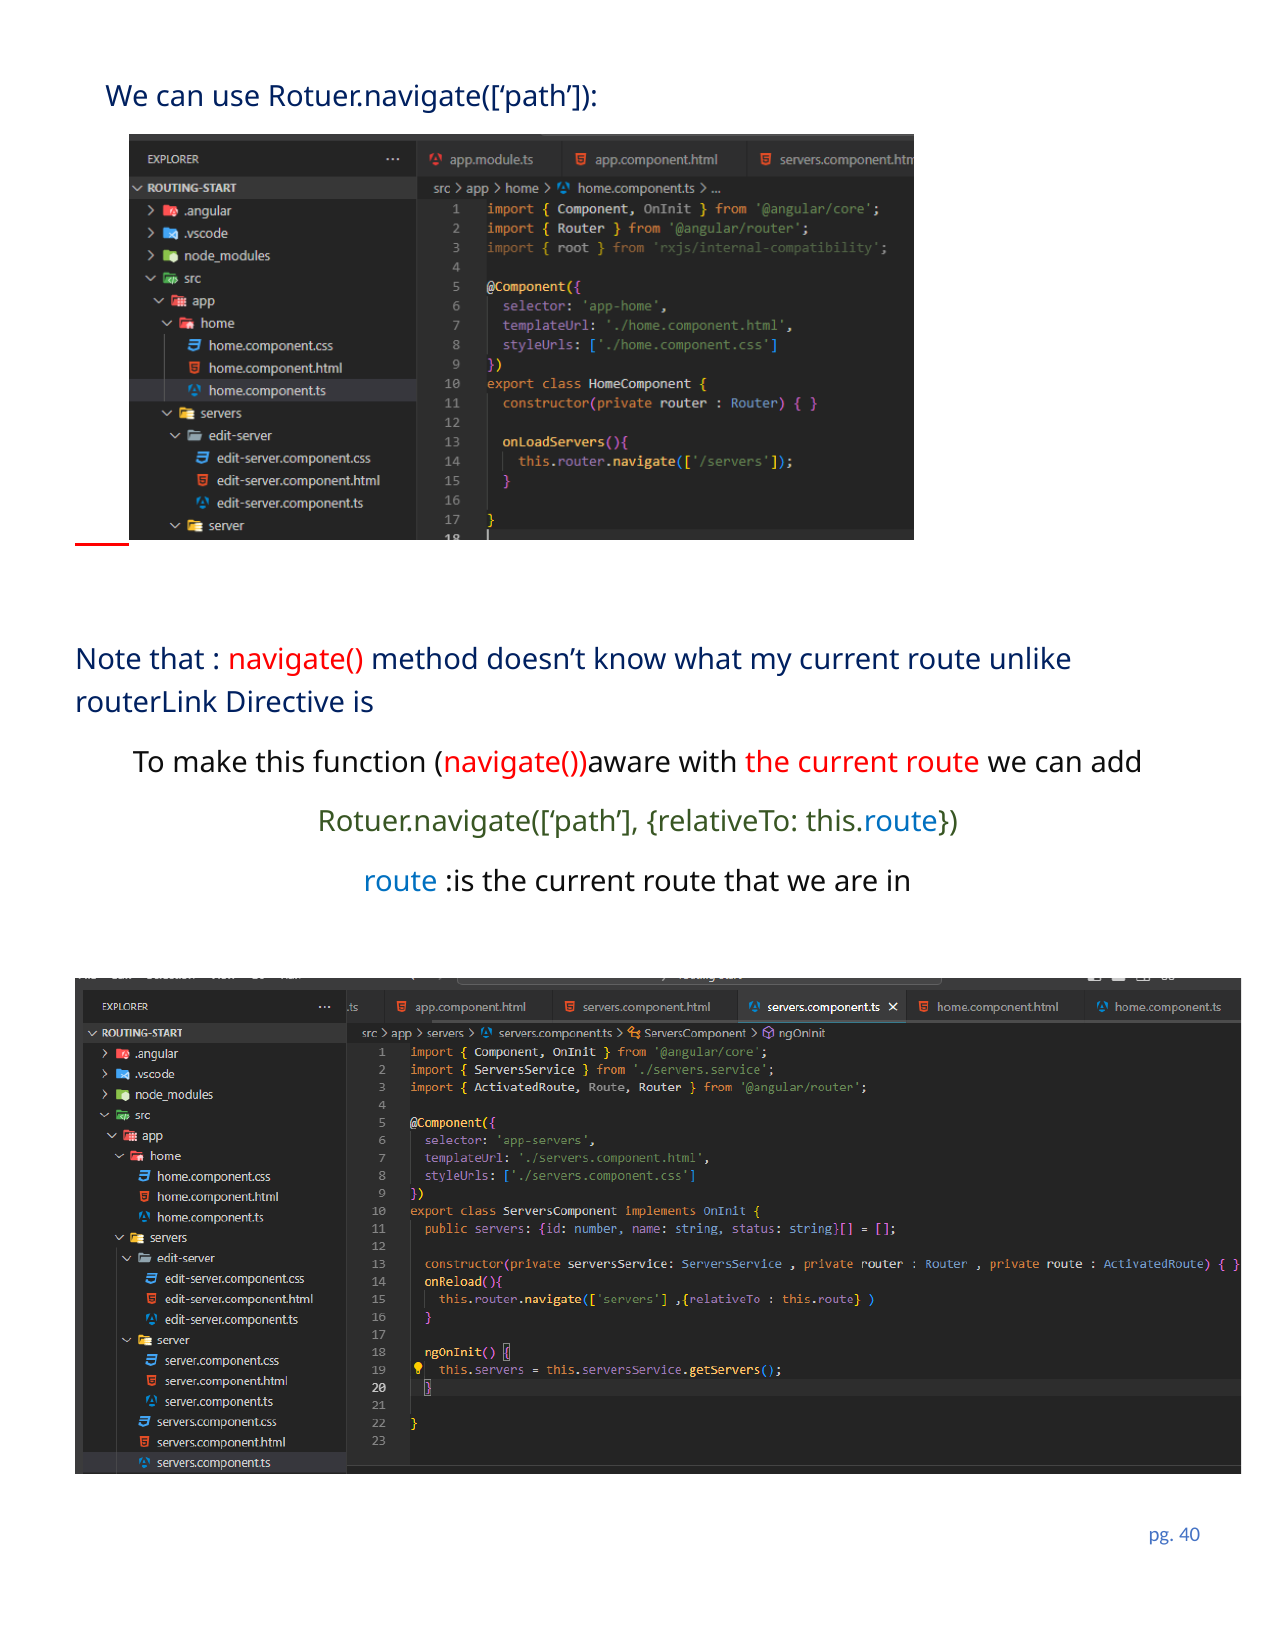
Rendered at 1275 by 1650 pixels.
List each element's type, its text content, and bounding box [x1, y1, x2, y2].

text We can use Rotuer.navigate([‘path’]): [75, 75, 1200, 115]
text Note that : navigate() method doesn’t know what my current route unlike routerLink Directive is [75, 638, 1200, 721]
text To make this function (navigate())aware with the current route we can add [75, 741, 1200, 781]
picture [75, 978, 1242, 1474]
picture [129, 134, 914, 540]
text Rotuer.navigate([‘path’], {relativeTo: this.route}) [75, 800, 1200, 840]
text route :is the current route that we are in [75, 860, 1200, 899]
